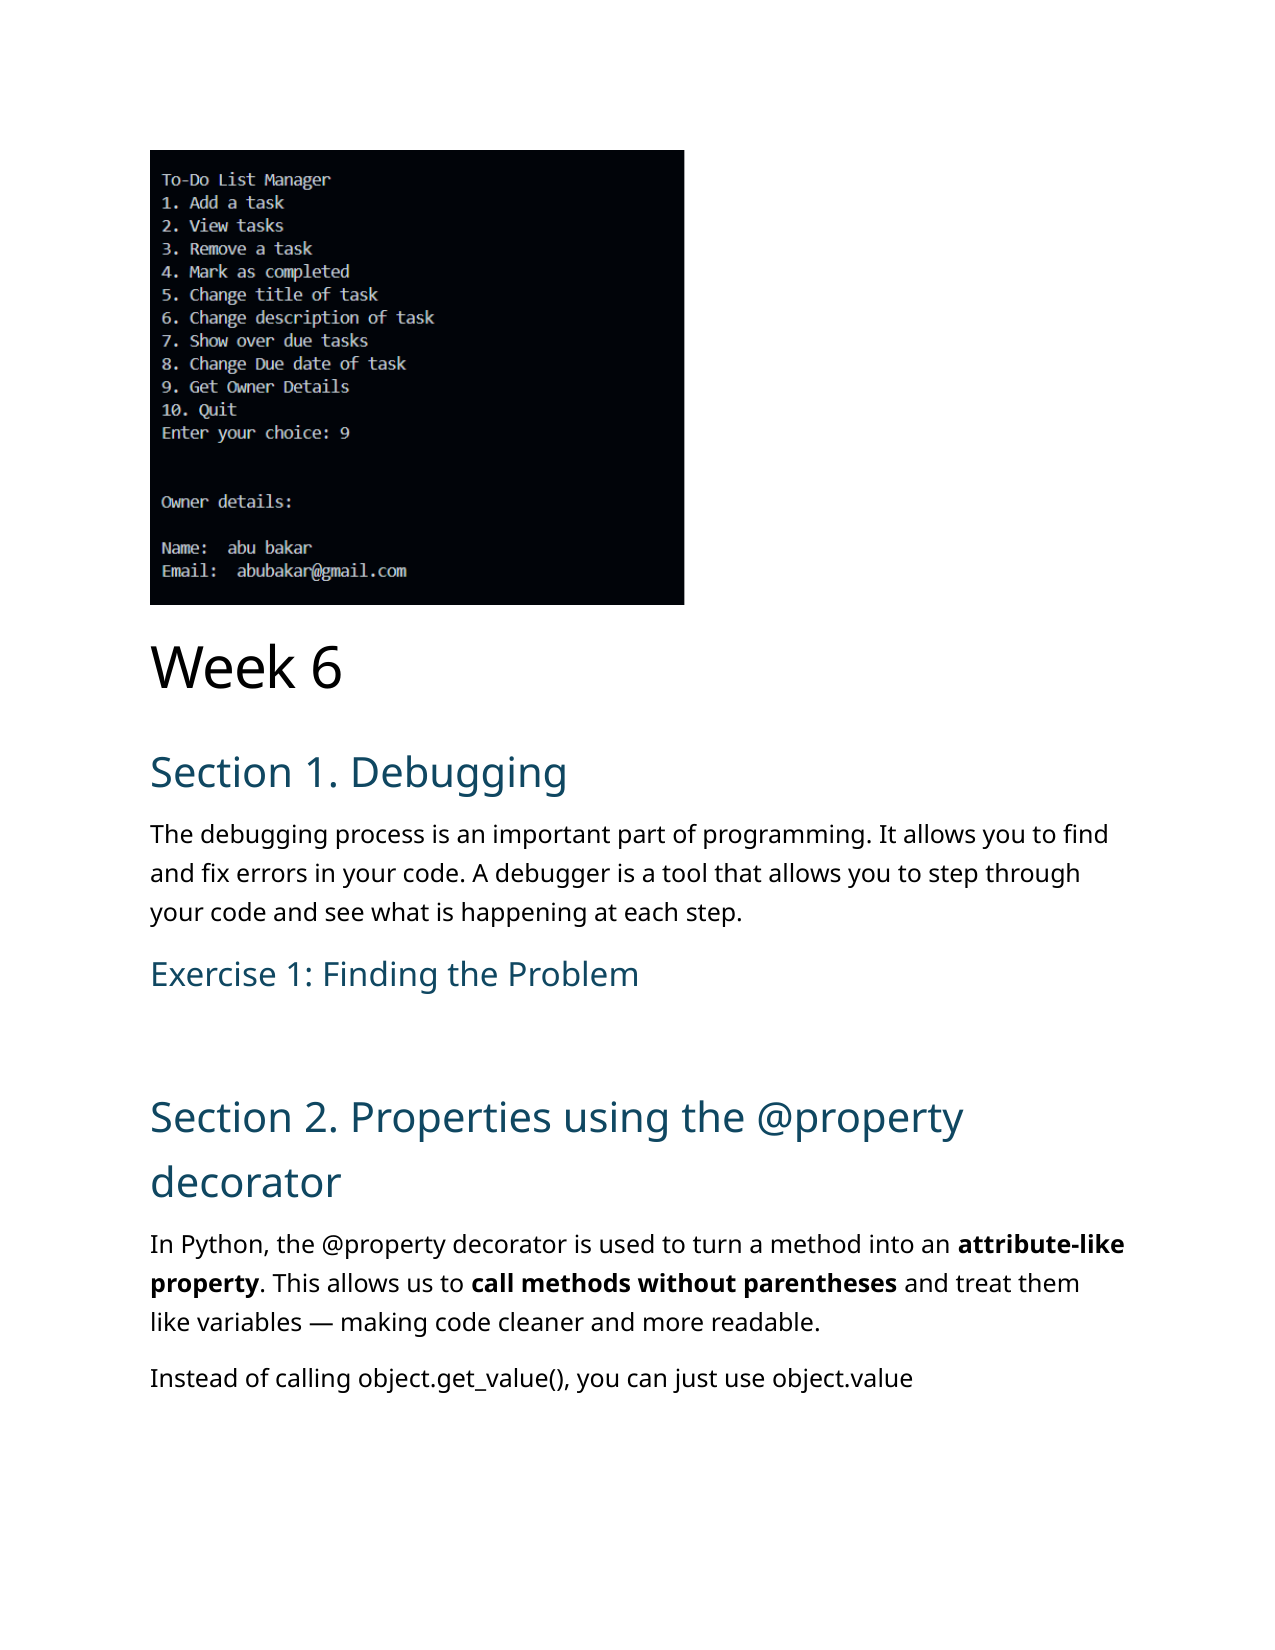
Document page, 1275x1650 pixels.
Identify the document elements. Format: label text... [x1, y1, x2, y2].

text The debugging process is an important part of programming. It allows you to find and fix errors in your code. A debugger is a tool that allows you to step through your code and see what is happening at each step. [150, 816, 1125, 929]
text In Python, the @property decorator is used to turn a method into an attribute-like property. This allows us to call methods without parentheses and treat them like variables — making code cleaner and more readable. [150, 1227, 1125, 1339]
picture [150, 150, 685, 605]
subtitle Exercise 1: Finding the Problem [150, 951, 1125, 996]
subtitle Section 2. Properties using the @property decorator [150, 1088, 1125, 1210]
subtitle Section 1. Debugging [150, 743, 1125, 800]
title Week 6 [150, 626, 1125, 705]
text Instead of calling object.get_value(), you can just use object.value [150, 1361, 1125, 1395]
